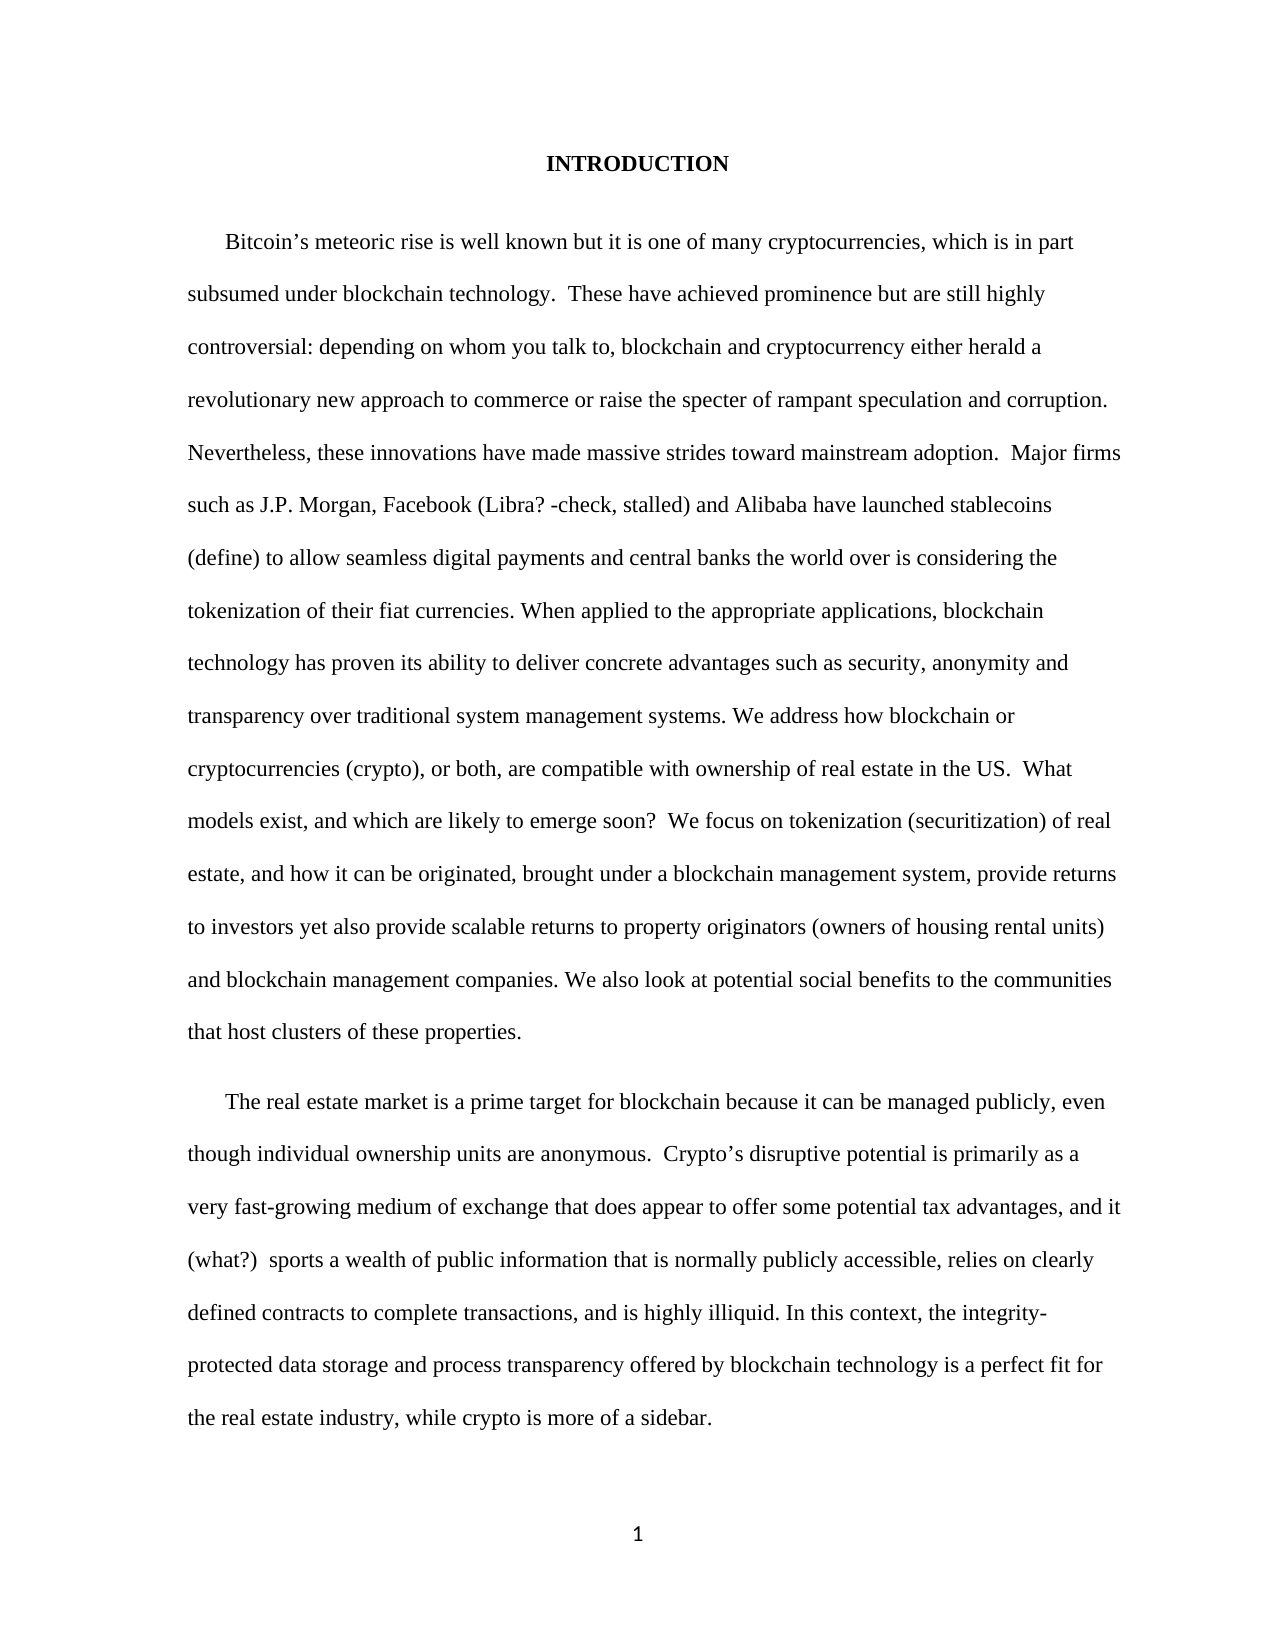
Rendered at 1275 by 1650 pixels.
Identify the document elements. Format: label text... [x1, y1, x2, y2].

text Bitcoin’s meteoric rise is well known but it is one of many cryptocurrencies, which is in part subsumed under blockchain technology. These have achieved prominence but are still highly controversial: depending on whom you talk to, blockchain and cryptocurrency either herald a revolutionary new approach to commerce or raise the specter of rampant speculation and corruption. Nevertheless, these innovations have made massive strides toward mainstream adoption. Major firms such as J.P. Morgan, Facebook (Libra? -check, stalled) and Alibaba have launched stablecoins (define) to allow seamless digital payments and central banks the world over is considering the tokenization of their fiat currencies. When applied to the appropriate applications, blockchain technology has proven its ability to deliver concrete advantages such as security, anonymity and transparency over traditional system management systems. We address how blockchain or cryptocurrencies (crypto), or both, are compatible with ownership of real estate in the US. What models exist, and which are likely to emerge soon? We focus on tokenization (securitization) of real estate, and how it can be originated, brought under a blockchain management system, provide returns to investors yet also provide scalable returns to property originators (owners of housing rental units) and blockchain management companies. We also look at potential social benefits to the communities that host clusters of these properties. [187, 228, 1125, 1045]
text The real estate market is a prime target for blockchain because it can be managed publicly, even though individual ownership units are anonymous. Crypto’s disruptive potential is primarily as a very fast-growing medium of exchange that does appear to offer some potential tax advantages, and it (what?) sports a wealth of public information that is normally publicly accessible, relies on clearly defined contracts to complete transactions, and is highly illiquid. In this context, the integrity-protected data storage and process transparency offered by blockchain technology is a perfect fit for the real estate industry, while crypto is more of a sidebar. [187, 1088, 1125, 1430]
text INTRODUCTION [150, 150, 1125, 176]
